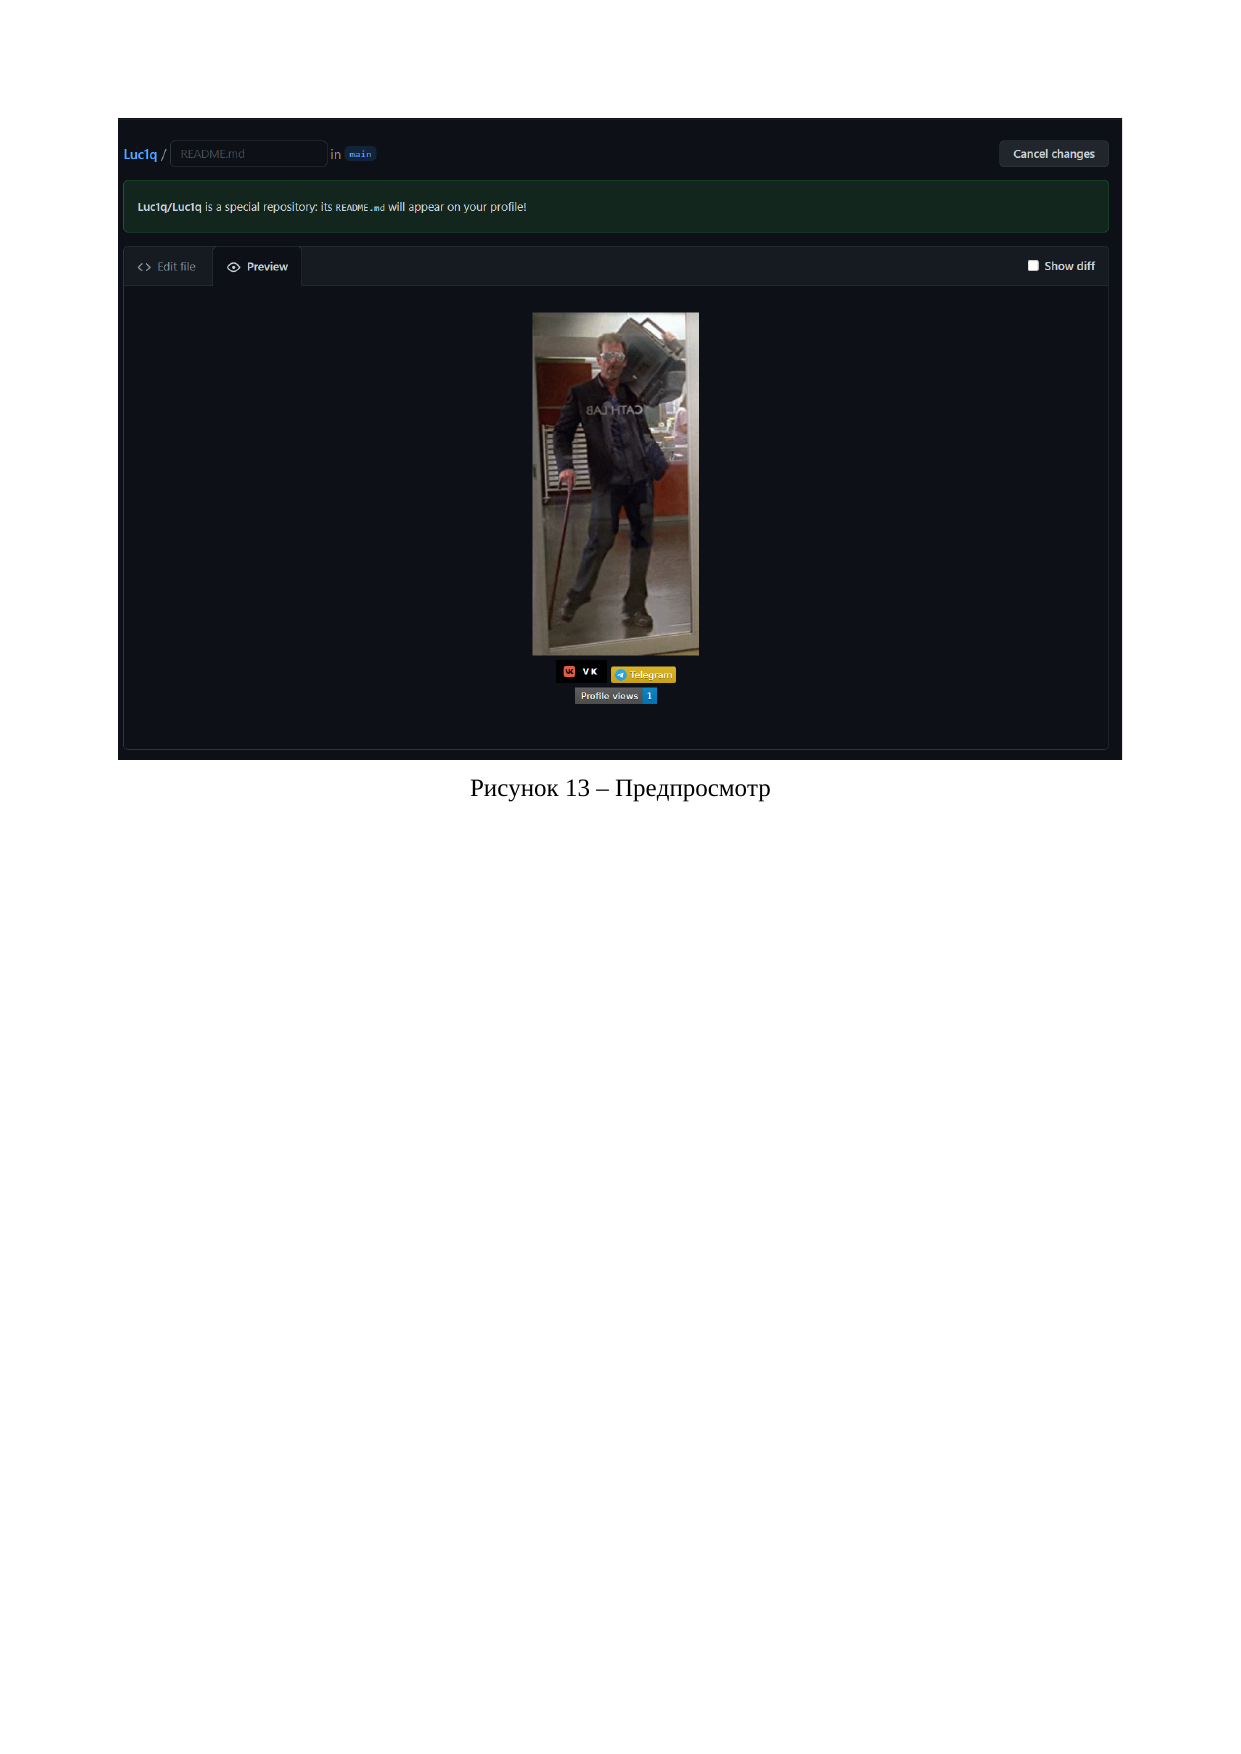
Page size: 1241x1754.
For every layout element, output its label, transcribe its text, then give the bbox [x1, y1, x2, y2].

picture [118, 118, 1123, 760]
